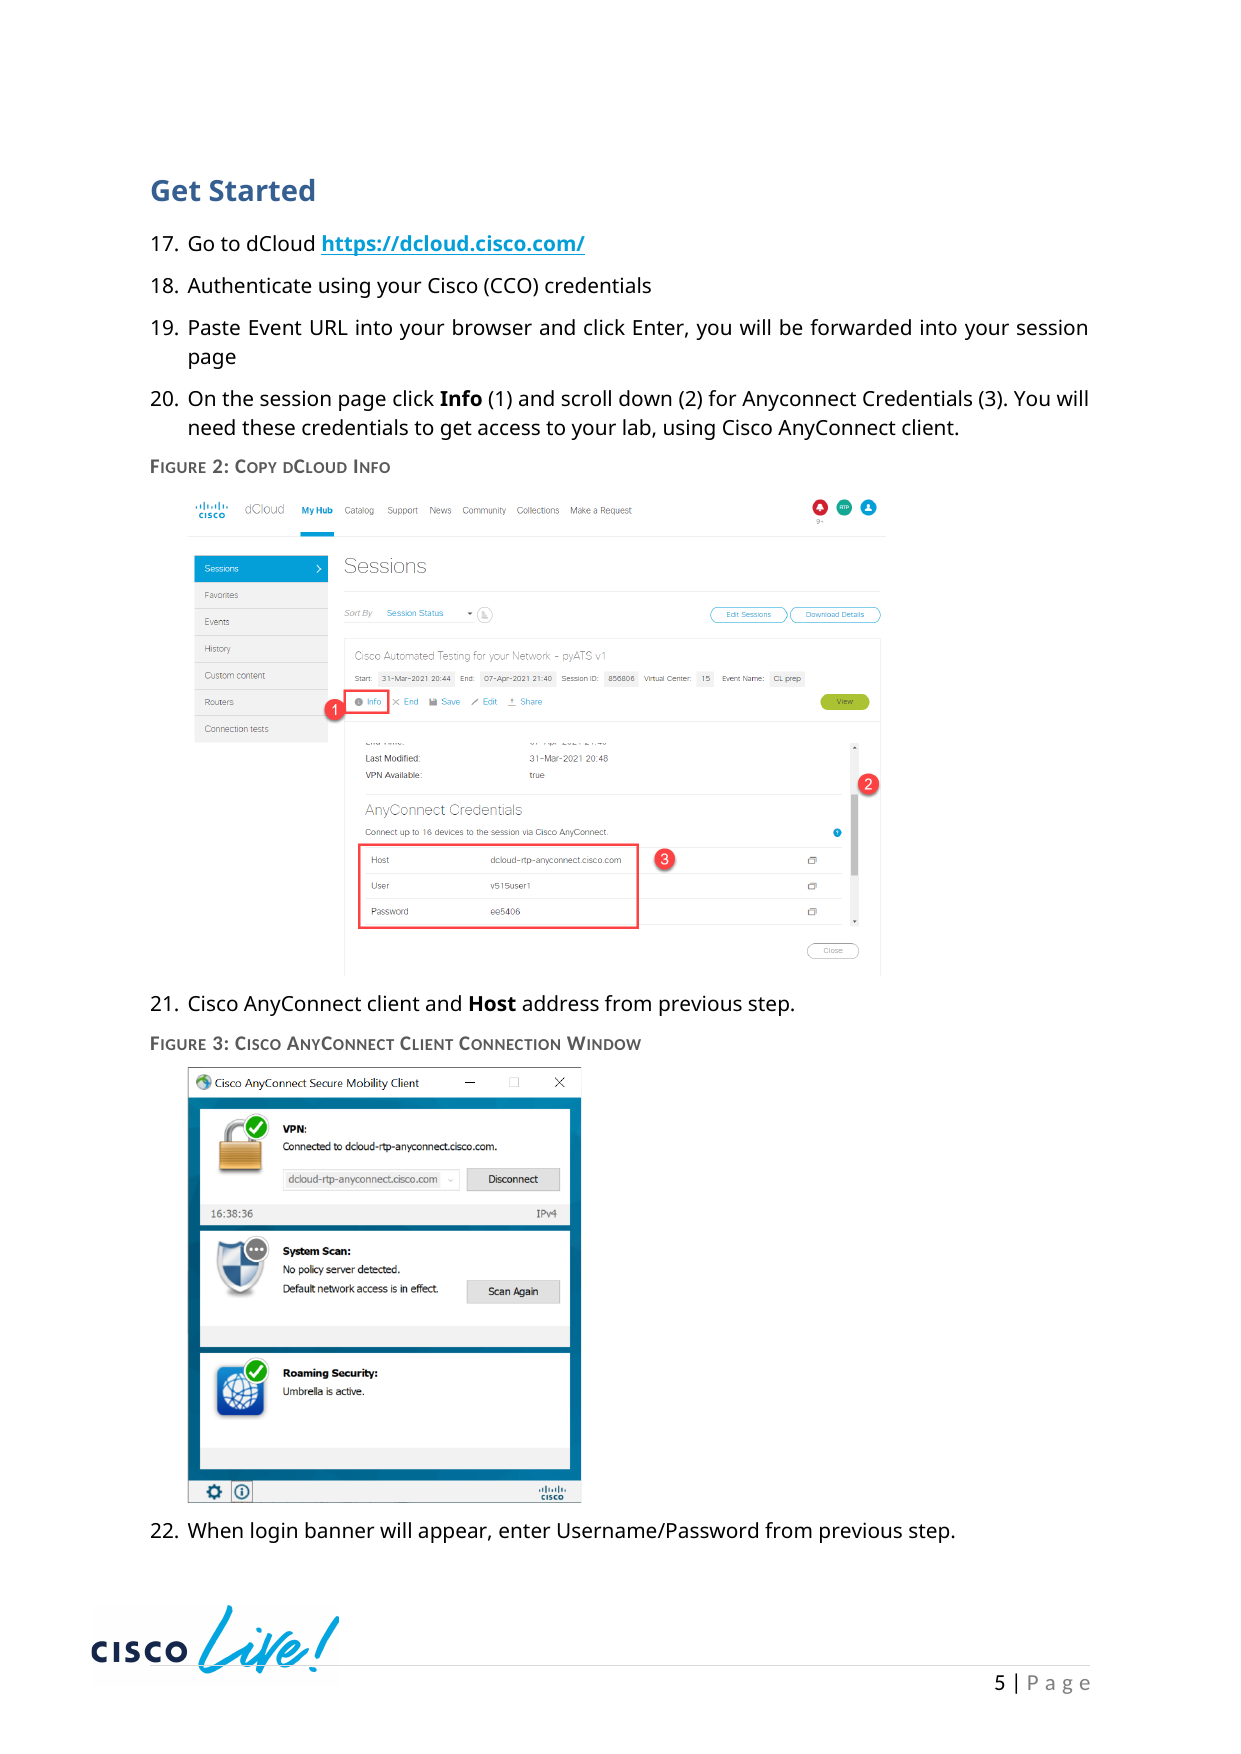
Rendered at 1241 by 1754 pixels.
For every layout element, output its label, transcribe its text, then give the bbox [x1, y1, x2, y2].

text Go to dCloud https://dcloud.cisco.com/ [150, 229, 1090, 258]
text When login banner will appear, enter Username/Password from previous step. [150, 1515, 1090, 1544]
picture [228, 1657, 241, 1665]
text Cisco AnyConnect client and Host address from previous step. [150, 988, 1090, 1017]
picture [205, 1605, 339, 1665]
text On the session page click Info (1) and scroll down (2) for Anyconnect Credentials (3). You will need these credentials to get access to your lab, using Cisco AnyConnect client. [150, 383, 1090, 441]
picture [201, 1353, 570, 1469]
subtitle Get Started [150, 171, 1090, 210]
picture [200, 1231, 570, 1347]
text Authenticate using your Cisco (CCO) credentials [150, 270, 1090, 299]
picture [91, 1605, 339, 1686]
picture [187, 491, 886, 976]
picture [187, 1067, 582, 1503]
text Paste Event URL into your browser and click Enter, you will be forwarded into your session page [150, 312, 1090, 370]
picture [201, 1109, 570, 1225]
